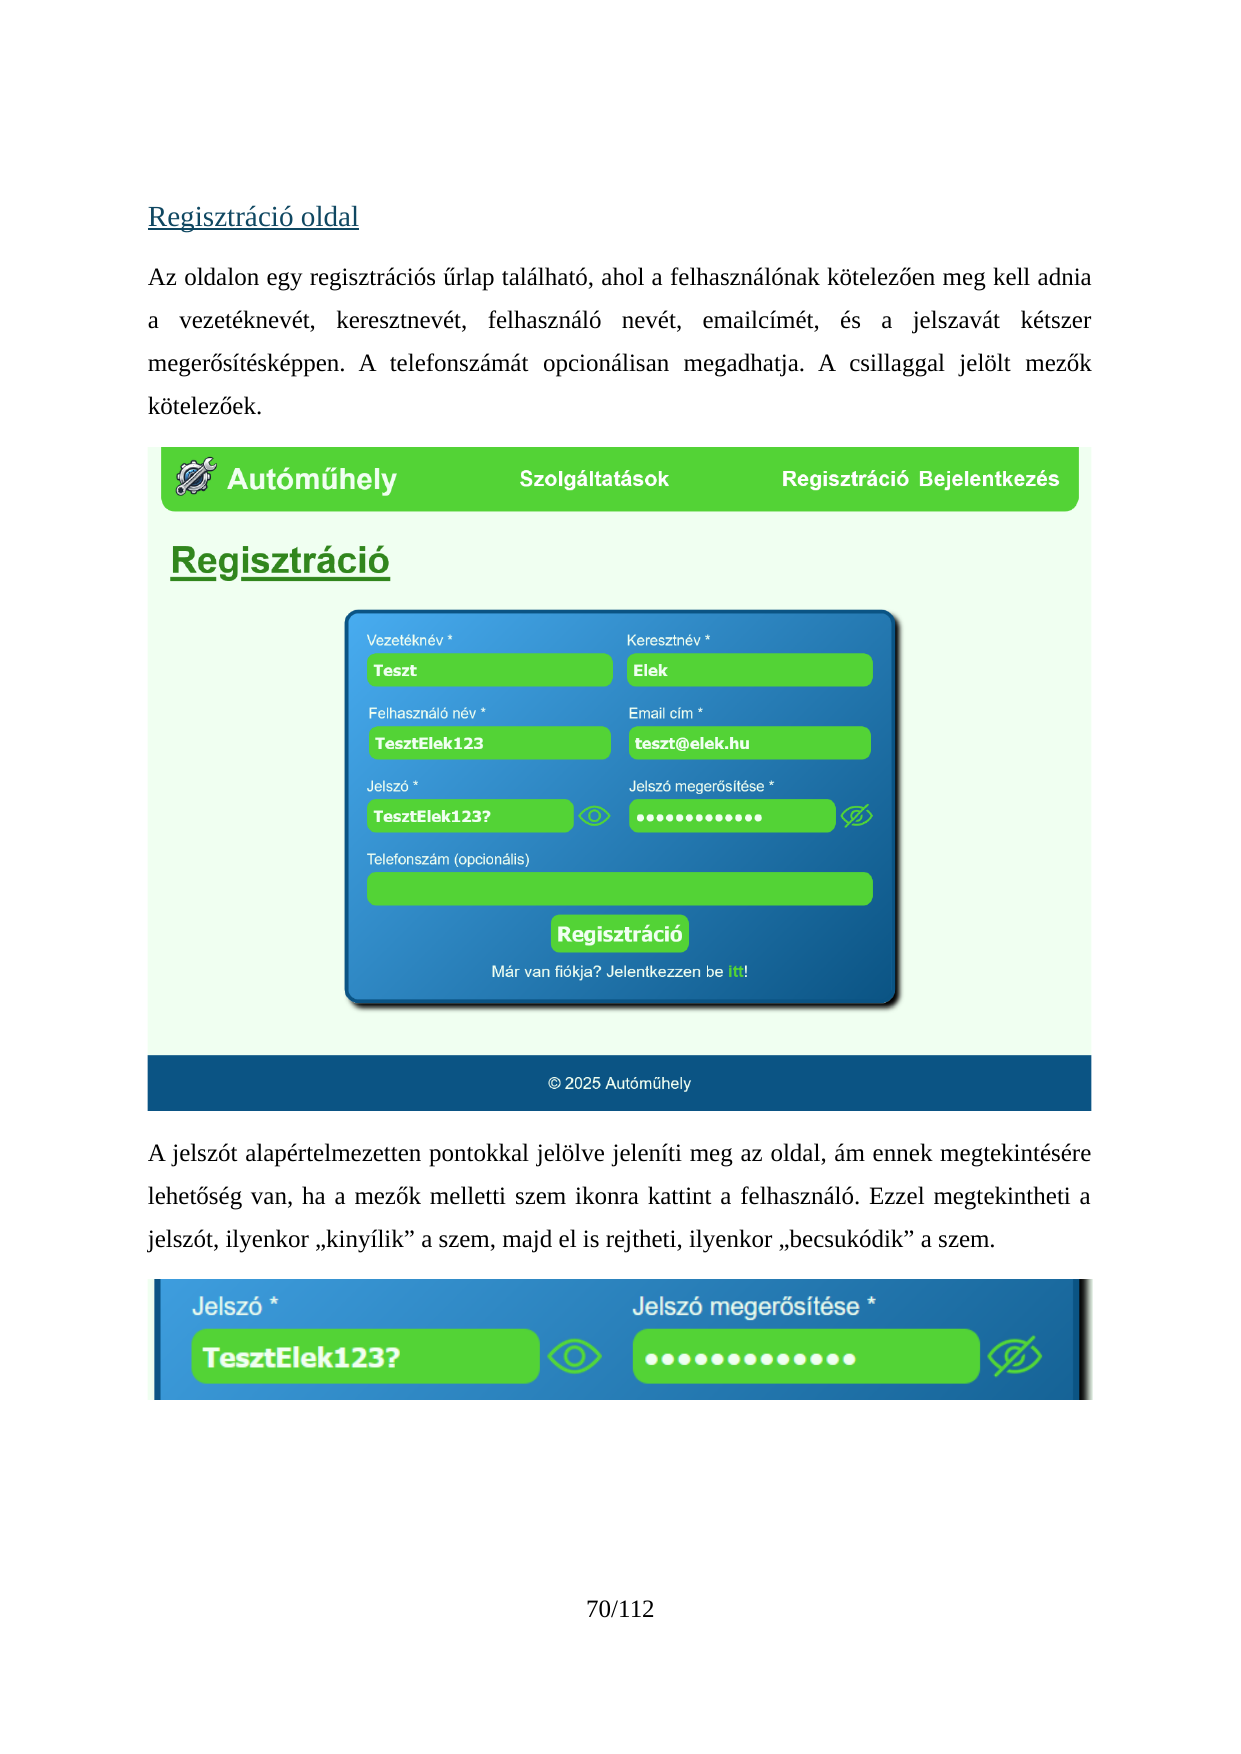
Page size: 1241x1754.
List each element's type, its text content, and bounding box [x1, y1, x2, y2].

text Az oldalon egy regisztrációs űrlap található, ahol a felhasználónak kötelezően meg kell adnia a vezetéknevét, keresztnevét, felhasználó nevét, emailcímét, és a jelszavát kétszer megerősítésképpen. A telefonszámát opcionálisan megadhatja. A csillaggal jelölt mezők kötelezőek. [148, 262, 1092, 420]
picture [147, 447, 1092, 1111]
subtitle Regisztráció oldal [148, 199, 1092, 233]
picture [147, 1279, 1093, 1400]
text A jelszót alapértelmezetten pontokkal jelölve jeleníti meg az oldal, ám ennek megtekintésére lehetőség van, ha a mezők melletti szem ikonra kattint a felhasználó. Ezzel megtekintheti a jelszót, ilyenkor „kinyílik” a szem, majd el is rejtheti, ilyenkor „becsukódik” a szem. [148, 1138, 1092, 1253]
